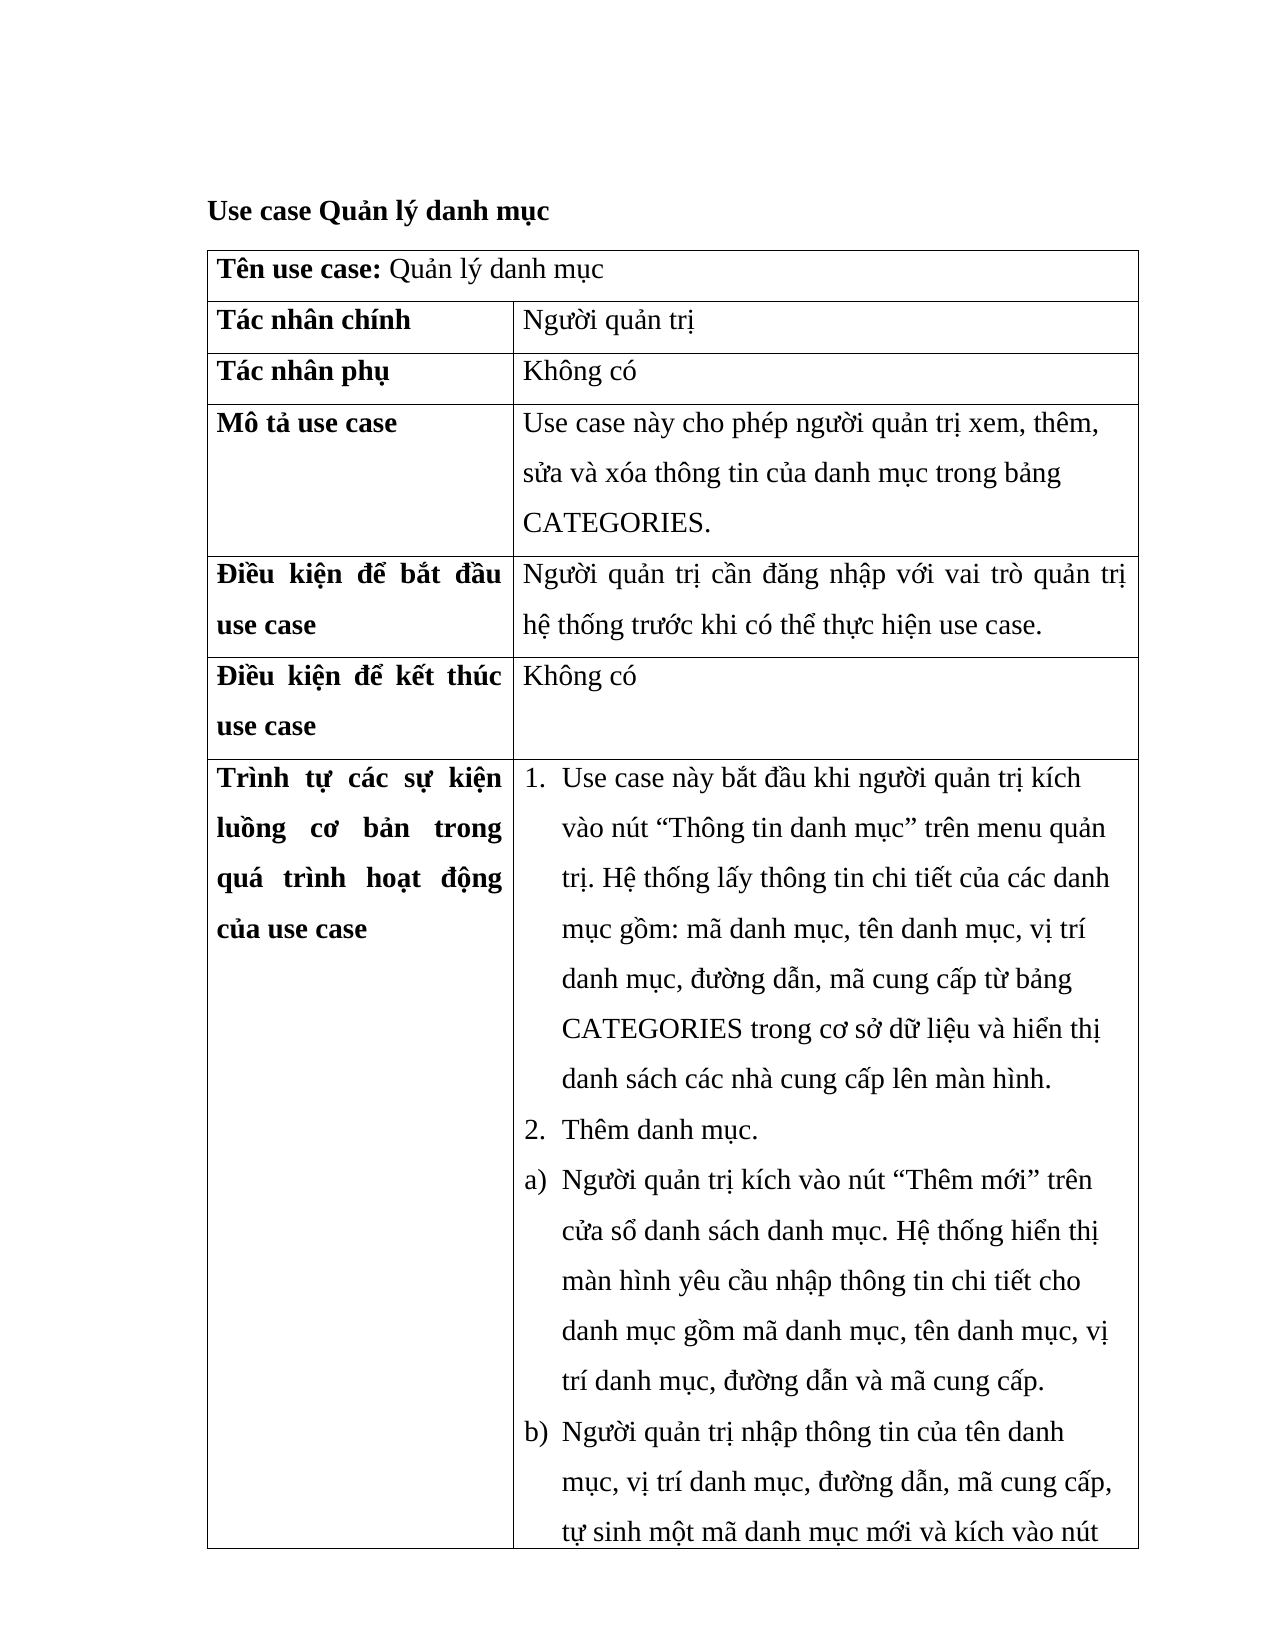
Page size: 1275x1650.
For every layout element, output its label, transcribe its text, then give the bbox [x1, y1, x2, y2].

table_cell Tác nhân chính [208, 302, 513, 352]
table_cell Không có [514, 658, 1138, 759]
table_cell Tác nhân phụ [208, 354, 513, 404]
table_cell Mô tả use case [208, 405, 513, 556]
table_cell Người quản trị [514, 302, 1138, 352]
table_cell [208, 760, 513, 1548]
table_cell Người quản trị cần đăng nhập với vai trò quản trị hệ thống trước khi có thể thực hiện use case. [514, 557, 1138, 657]
table_cell Điều kiện để bắt đầu use case [208, 557, 513, 657]
table_cell Không có [514, 354, 1138, 404]
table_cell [514, 760, 1138, 1548]
table_header Tên use case: Quản lý danh mục [208, 251, 1138, 301]
table_cell Use case này cho phép người quản trị xem, thêm, sửa và xóa thông tin của danh mục trong bảng CATEGORIES. [514, 405, 1138, 556]
subtitle Use case Quản lý danh mục [207, 193, 1157, 227]
table_cell Điều kiện để kết thúc use case [208, 658, 513, 759]
